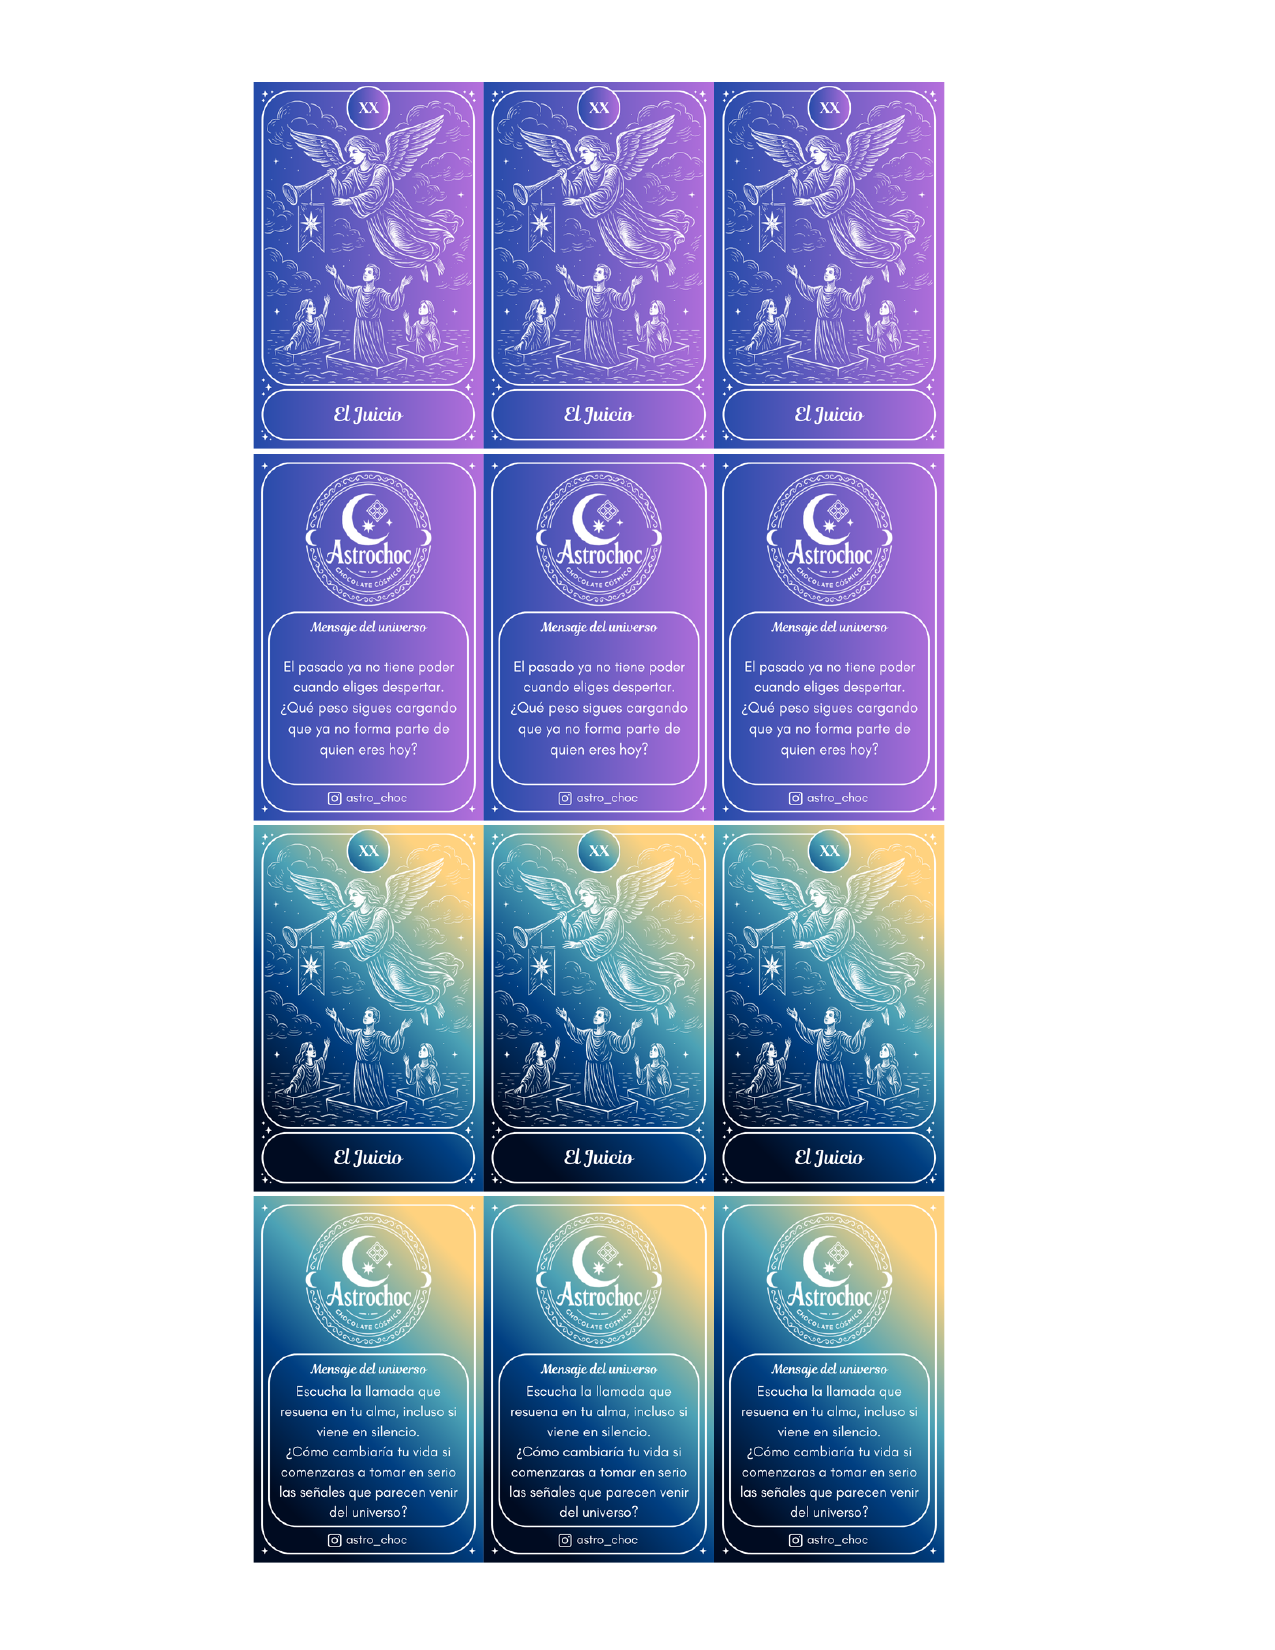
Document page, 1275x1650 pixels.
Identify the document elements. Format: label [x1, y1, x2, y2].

picture [253, 825, 945, 1192]
picture [253, 454, 945, 821]
picture [253, 1196, 945, 1563]
picture [253, 82, 945, 449]
